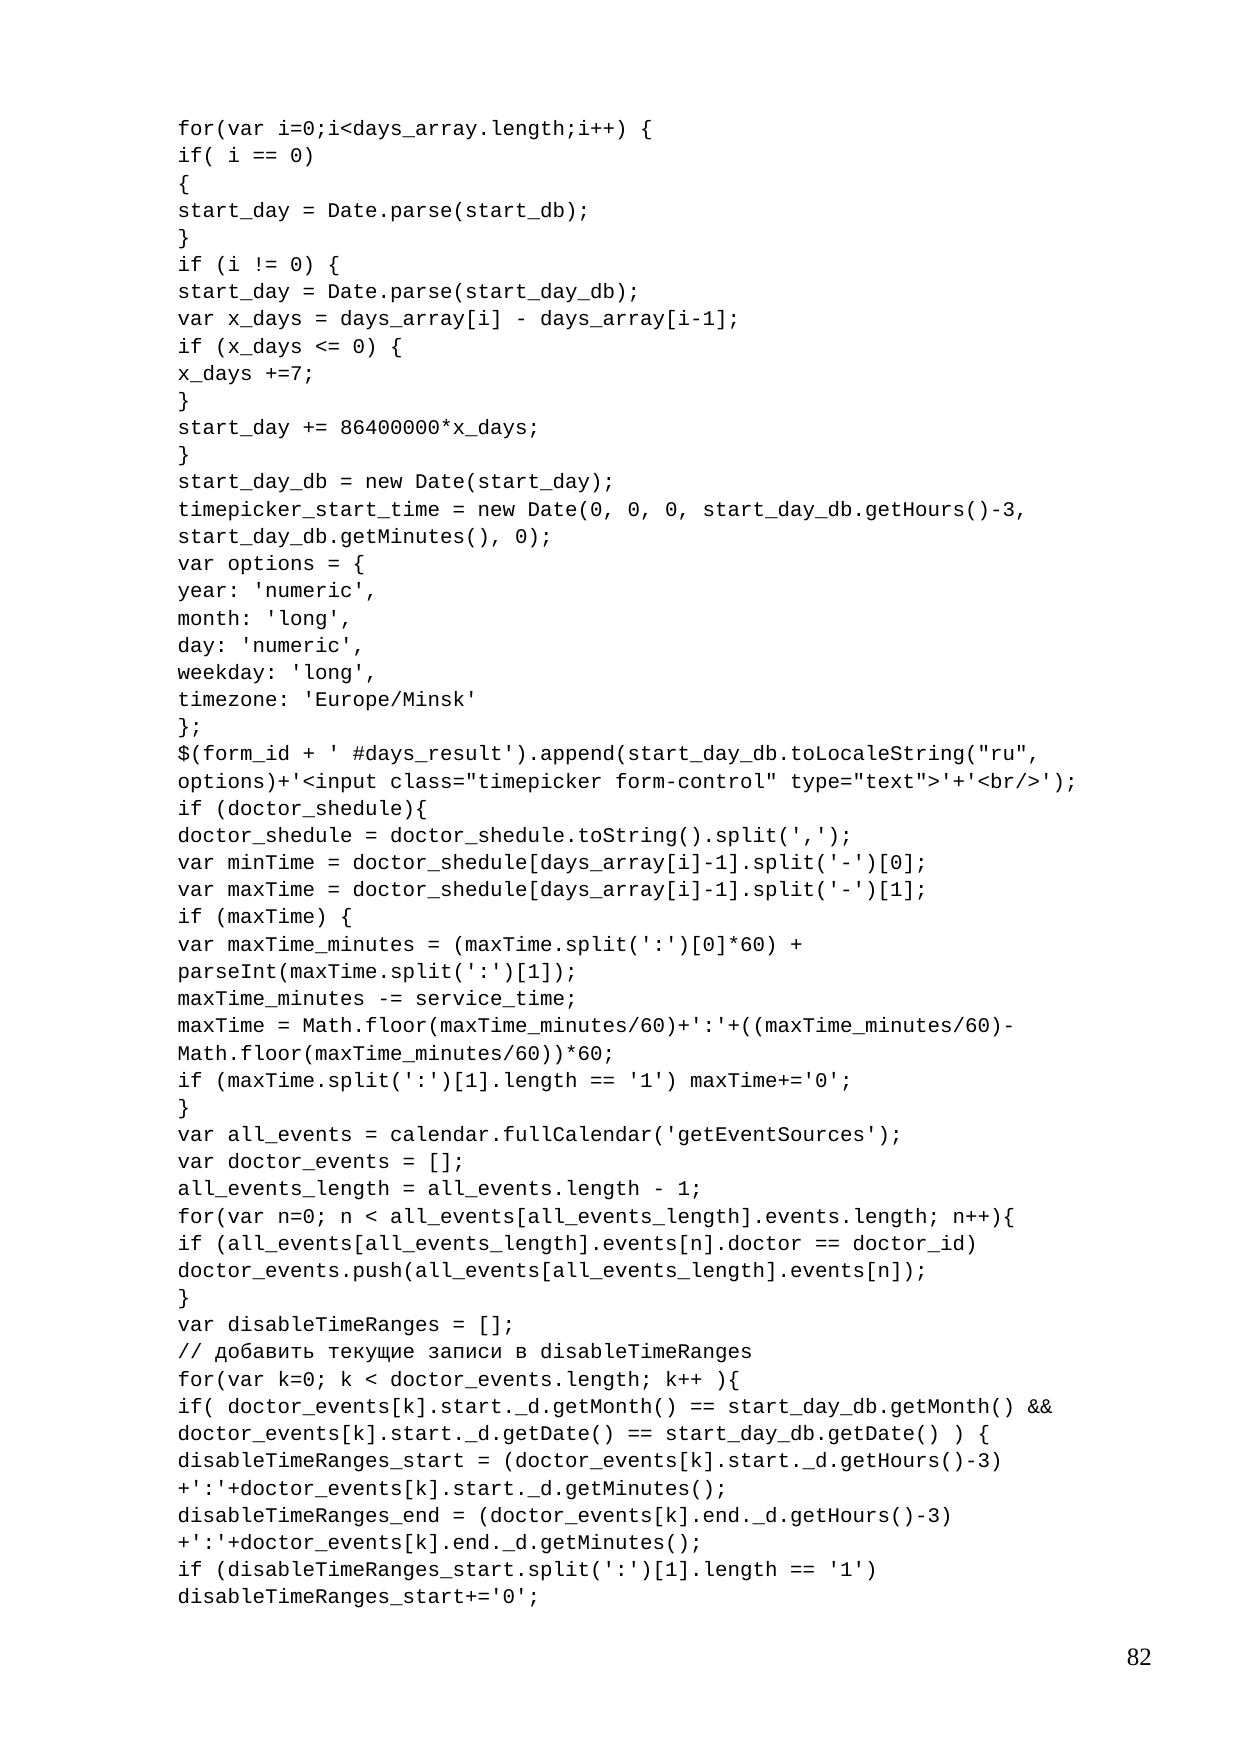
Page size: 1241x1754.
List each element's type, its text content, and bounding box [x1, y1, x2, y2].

text var maxTime_minutes = (maxTime.split(':')[0]*60) + parseInt(maxTime.split(':')[1]); [177, 934, 1152, 984]
text x_days +=7; [177, 363, 1152, 386]
text all_events_length = all_events.length - 1; [177, 1178, 1152, 1202]
text maxTime_minutes -= service_time; [177, 988, 1152, 1012]
text start_day += 86400000*x_days; [177, 417, 1152, 441]
text }; [177, 716, 1152, 740]
text if (disableTimeRanges_start.split(':')[1].length == '1') disableTimeRanges_start+='0'; [177, 1559, 1152, 1610]
text // добавить текущие записи в disableTimeRanges [177, 1342, 1152, 1365]
text start_day_db = new Date(start_day); [177, 472, 1152, 495]
text } [177, 1287, 1152, 1311]
text if (maxTime.split(':')[1].length == '1') maxTime+='0'; [177, 1070, 1152, 1093]
text if( i == 0) [177, 145, 1152, 169]
text start_day = Date.parse(start_day_db); [177, 281, 1152, 305]
text if( doctor_events[k].start._d.getMonth() == start_day_db.getMonth() && doctor_events[k].start._d.getDate() == start_day_db.getDate() ) { [177, 1396, 1152, 1447]
text var minTime = doctor_shedule[days_array[i]-1].split('-')[0]; [177, 852, 1152, 876]
text disableTimeRanges_end = (doctor_events[k].end._d.getHours()-3) +':'+doctor_events[k].end._d.getMinutes(); [177, 1505, 1152, 1556]
text } [177, 390, 1152, 414]
text if (x_days <= 0) { [177, 336, 1152, 359]
text for(var n=0; n < all_events[all_events_length].events.length; n++){ [177, 1206, 1152, 1229]
text for(var i=0;i<days_array.length;i++) { [177, 118, 1152, 142]
text for(var k=0; k < doctor_events.length; k++ ){ [177, 1369, 1152, 1392]
text month: 'long', [177, 607, 1152, 631]
text var doctor_events = []; [177, 1151, 1152, 1175]
text maxTime = Math.floor(maxTime_minutes/60)+':'+((maxTime_minutes/60)-Math.floor(maxTime_minutes/60))*60; [177, 1015, 1152, 1066]
text } [177, 1097, 1152, 1121]
text doctor_shedule = doctor_shedule.toString().split(','); [177, 825, 1152, 849]
text weekday: 'long', [177, 662, 1152, 686]
text $(form_id + ' #days_result').append(start_day_db.toLocaleString("ru", options)+'<input class="timepicker form-control" type="text">'+'<br/>'); [177, 743, 1152, 794]
text { [177, 172, 1152, 196]
text if (maxTime) { [177, 907, 1152, 930]
text timezone: 'Europe/Minsk' [177, 689, 1152, 713]
text } [177, 444, 1152, 468]
text var options = { [177, 553, 1152, 577]
text var maxTime = doctor_shedule[days_array[i]-1].split('-')[1]; [177, 879, 1152, 903]
text if (i != 0) { [177, 254, 1152, 278]
text } [177, 227, 1152, 251]
text var disableTimeRanges = []; [177, 1314, 1152, 1338]
text if (doctor_shedule){ [177, 798, 1152, 821]
text day: 'numeric', [177, 635, 1152, 658]
text year: 'numeric', [177, 580, 1152, 604]
text timepicker_start_time = new Date(0, 0, 0, start_day_db.getHours()-3, start_day_db.getMinutes(), 0); [177, 499, 1152, 549]
text var x_days = days_array[i] - days_array[i-1]; [177, 308, 1152, 332]
text disableTimeRanges_start = (doctor_events[k].start._d.getHours()-3) +':'+doctor_events[k].start._d.getMinutes(); [177, 1450, 1152, 1501]
text start_day = Date.parse(start_db); [177, 200, 1152, 223]
text if (all_events[all_events_length].events[n].doctor == doctor_id) doctor_events.push(all_events[all_events_length].events[n]); [177, 1233, 1152, 1284]
text var all_events = calendar.fullCalendar('getEventSources'); [177, 1124, 1152, 1148]
